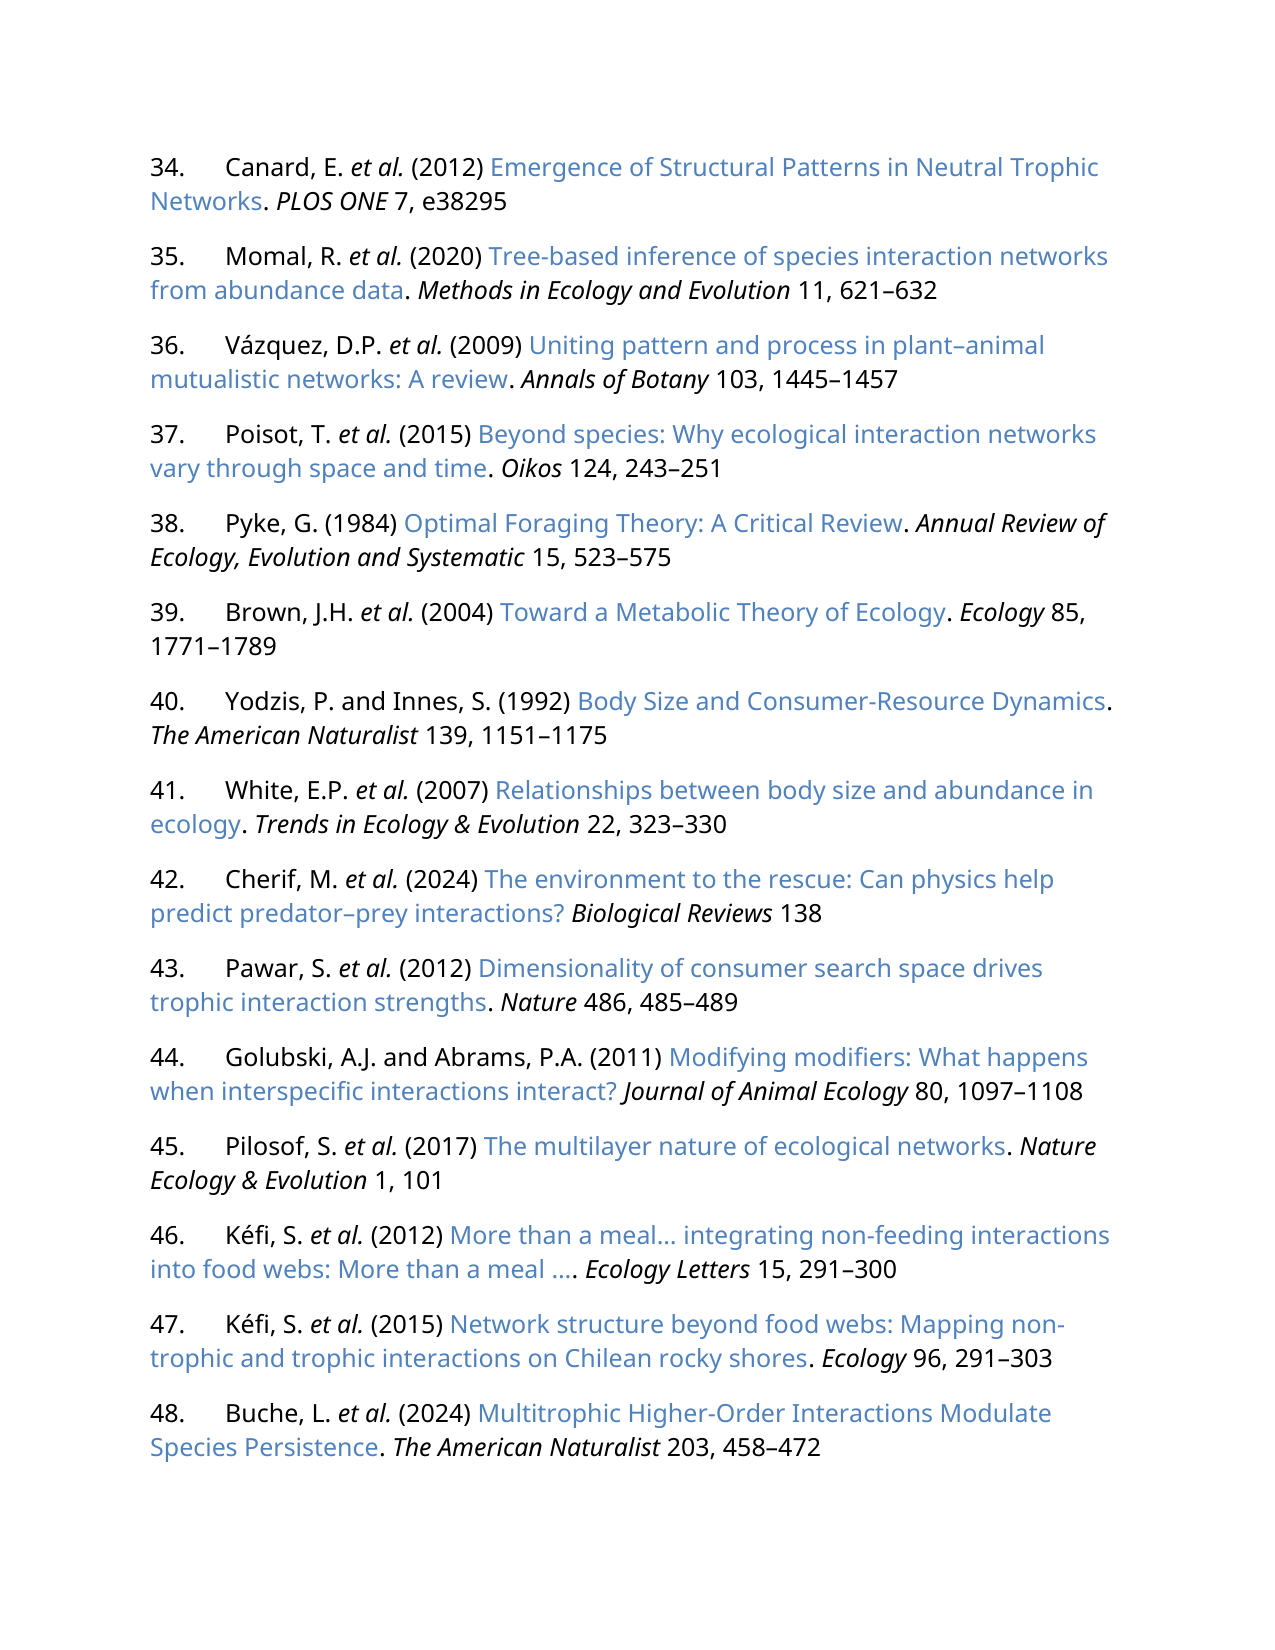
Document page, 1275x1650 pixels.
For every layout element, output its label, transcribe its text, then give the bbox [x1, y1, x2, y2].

text 45. Pilosof, S. et al. (2017) The multilayer nature of ecological networks. Nature Ecology & Evolution 1, 101 [150, 1128, 1125, 1197]
text 40. Yodzis, P. and Innes, S. (1992) Body Size and Consumer-Resource Dynamics. The American Naturalist 139, 1151–1175 [150, 684, 1125, 752]
text 41. White, E.P. et al. (2007) Relationships between body size and abundance in ecology. Trends in Ecology & Evolution 22, 323–330 [150, 773, 1125, 841]
text 48. Buche, L. et al. (2024) Multitrophic Higher-Order Interactions Modulate Species Persistence. The American Naturalist 203, 458–472 [150, 1395, 1125, 1463]
text 47. Kéfi, S. et al. (2015) Network structure beyond food webs: Mapping non-trophic and trophic interactions on Chilean rocky shores. Ecology 96, 291–303 [150, 1306, 1125, 1374]
text 34. Canard, E. et al. (2012) Emergence of Structural Patterns in Neutral Trophic Networks. PLOS ONE 7, e38295 [150, 150, 1125, 218]
text 37. Poisot, T. et al. (2015) Beyond species: Why ecological interaction networks vary through space and time. Oikos 124, 243–251 [150, 417, 1125, 485]
text 44. Golubski, A.J. and Abrams, P.A. (2011) Modifying modifiers: What happens when interspecific interactions interact? Journal of Animal Ecology 80, 1097–1108 [150, 1039, 1125, 1108]
text 35. Momal, R. et al. (2020) Tree-based inference of species interaction networks from abundance data. Methods in Ecology and Evolution 11, 621–632 [150, 239, 1125, 307]
text 36. Vázquez, D.P. et al. (2009) Uniting pattern and process in plant–animal mutualistic networks: A review. Annals of Botany 103, 1445–1457 [150, 328, 1125, 396]
text 42. Cherif, M. et al. (2024) The environment to the rescue: Can physics help predict predator–prey interactions? Biological Reviews 138 [150, 862, 1125, 930]
text 38. Pyke, G. (1984) Optimal Foraging Theory: A Critical Review. Annual Review of Ecology, Evolution and Systematic 15, 523–575 [150, 506, 1125, 574]
text 43. Pawar, S. et al. (2012) Dimensionality of consumer search space drives trophic interaction strengths. Nature 486, 485–489 [150, 951, 1125, 1019]
text 39. Brown, J.H. et al. (2004) Toward a Metabolic Theory of Ecology. Ecology 85, 1771–1789 [150, 595, 1125, 663]
text 46. Kéfi, S. et al. (2012) More than a meal… integrating non-feeding interactions into food webs: More than a meal …. Ecology Letters 15, 291–300 [150, 1217, 1125, 1286]
